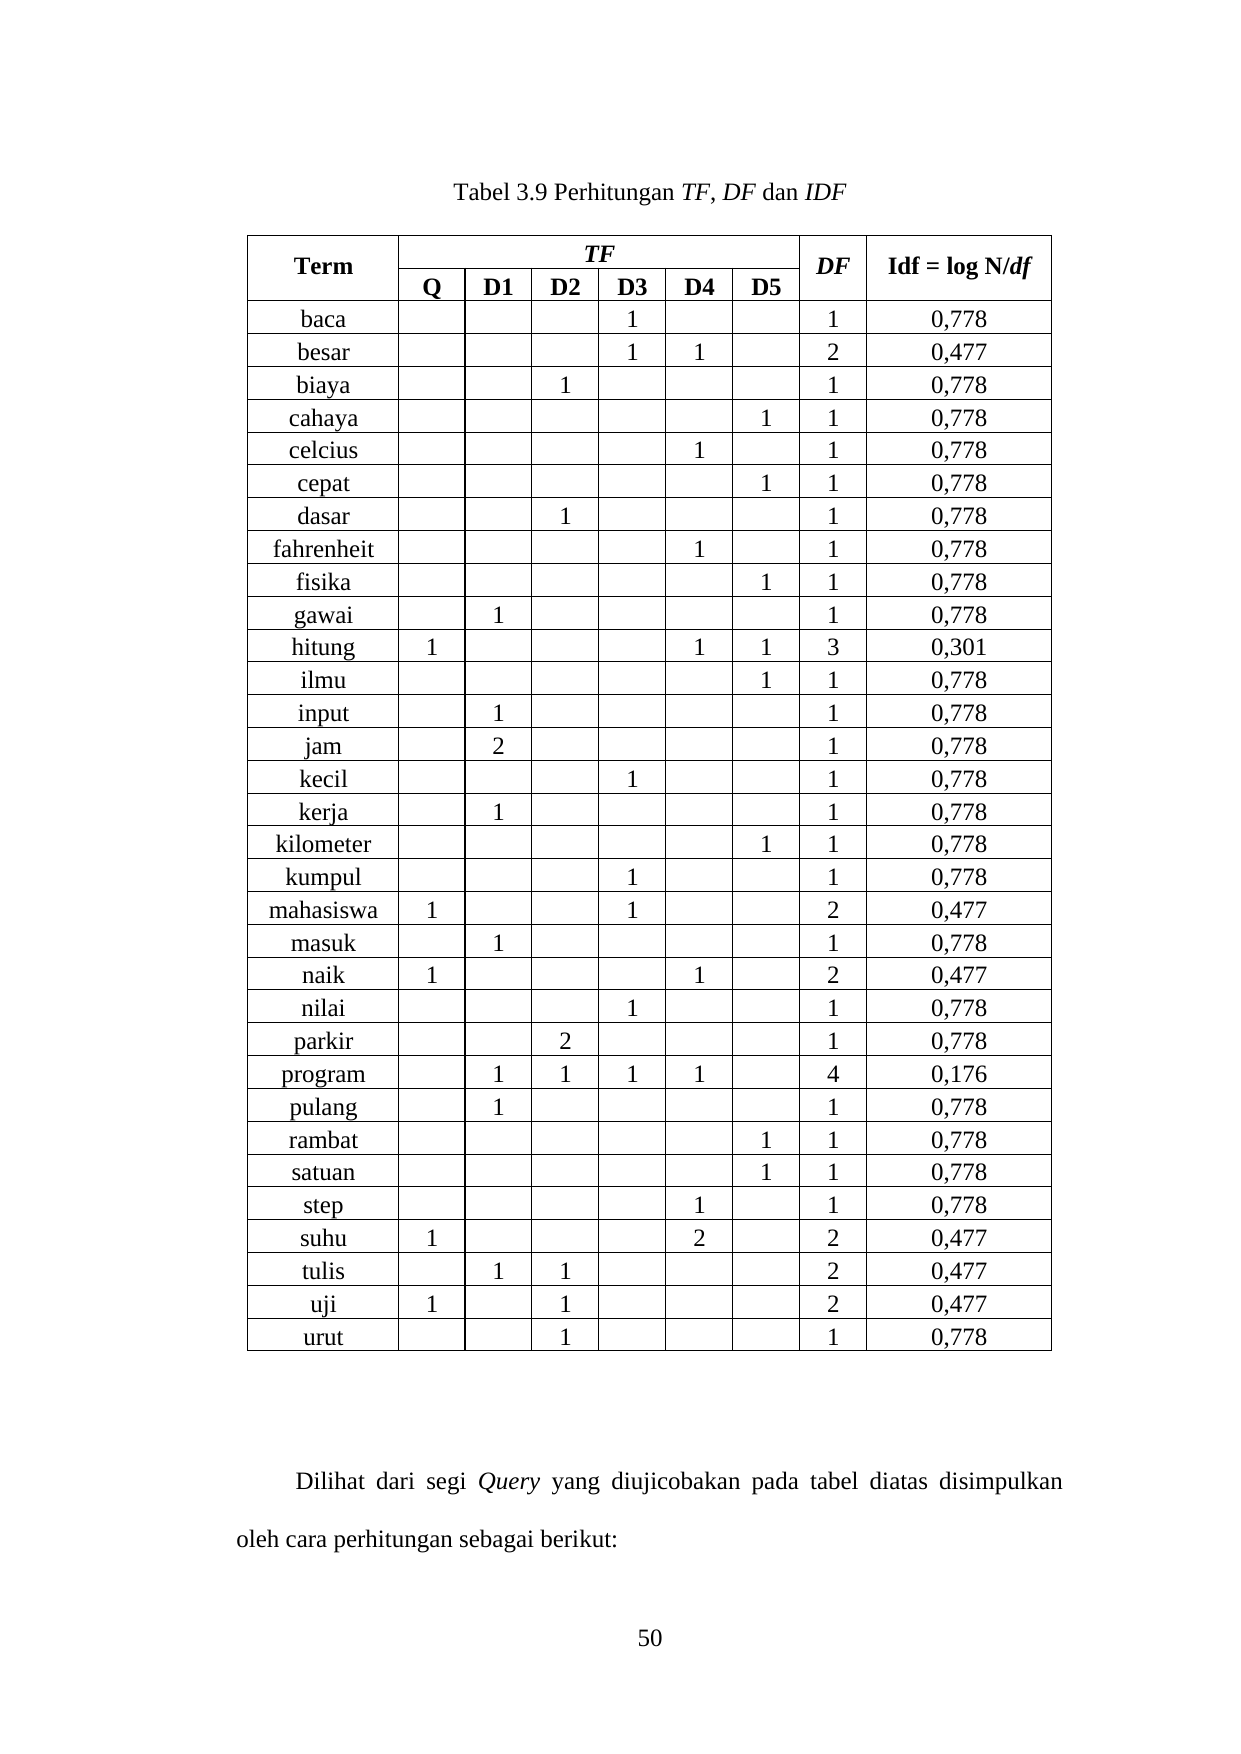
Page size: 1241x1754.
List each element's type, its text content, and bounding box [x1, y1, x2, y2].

table_cell ilmu [248, 662, 398, 694]
table_cell [399, 433, 464, 464]
table_cell [599, 564, 665, 596]
table_cell [599, 597, 665, 628]
table_cell [532, 301, 598, 333]
table_cell naik [248, 958, 398, 989]
table_cell jam [248, 728, 398, 760]
table_cell 1 [399, 630, 464, 661]
table_cell [666, 662, 732, 694]
table_cell [733, 1253, 799, 1285]
table_cell [599, 433, 665, 464]
table_cell [399, 1253, 464, 1285]
table_cell 1 [532, 1056, 598, 1088]
table_cell [399, 925, 464, 957]
text Tabel 3.9 Perhitungan TF, DF dan IDF [236, 177, 1063, 206]
table_cell [532, 597, 598, 628]
table_cell [532, 400, 598, 432]
table_cell [532, 334, 598, 366]
table_cell parkir [248, 1023, 398, 1055]
table_cell 0,778 [867, 826, 1051, 858]
table_header DF [800, 236, 866, 300]
table_cell [733, 958, 799, 989]
table_cell [733, 990, 799, 1022]
table_cell 1 [800, 1319, 866, 1350]
table_cell kerja [248, 794, 398, 825]
table_cell [532, 990, 598, 1022]
table_cell [666, 1023, 732, 1055]
table_cell 1 [800, 925, 866, 957]
table_cell [599, 498, 665, 530]
table_cell dasar [248, 498, 398, 530]
table_cell 1 [666, 630, 732, 661]
table_cell D5 [733, 269, 799, 300]
table_cell [399, 695, 464, 727]
table_cell 0,778 [867, 794, 1051, 825]
table_cell [466, 400, 531, 432]
table_cell [733, 597, 799, 628]
table_cell [399, 367, 464, 399]
table_cell 1 [800, 761, 866, 792]
table_cell 1 [532, 1286, 598, 1317]
table_cell baca [248, 301, 398, 333]
table_cell 1 [399, 1286, 464, 1317]
table_cell 1 [733, 1122, 799, 1153]
table_cell step [248, 1187, 398, 1219]
table_cell 0,176 [867, 1056, 1051, 1088]
table_cell [466, 564, 531, 596]
table_cell 2 [800, 958, 866, 989]
table_cell 0,778 [867, 498, 1051, 530]
table_cell [532, 761, 598, 792]
table_cell [532, 1220, 598, 1252]
table_cell [666, 564, 732, 596]
table_cell 1 [466, 794, 531, 825]
table_cell [733, 433, 799, 464]
table_cell [399, 826, 464, 858]
table_cell 0,778 [867, 1089, 1051, 1121]
table_cell 1 [599, 761, 665, 792]
table_cell [666, 892, 732, 924]
table_cell [532, 531, 598, 563]
table_cell [399, 761, 464, 792]
table_cell 1 [800, 1023, 866, 1055]
table_cell [666, 301, 732, 333]
table_cell [399, 597, 464, 628]
table_cell [666, 859, 732, 891]
table_cell [399, 1122, 464, 1153]
table_cell 1 [399, 1220, 464, 1252]
table_cell [733, 1286, 799, 1317]
table_cell 0,778 [867, 1122, 1051, 1153]
table_cell 0,778 [867, 564, 1051, 596]
table_cell kumpul [248, 859, 398, 891]
table_cell 1 [733, 465, 799, 497]
table_cell fisika [248, 564, 398, 596]
table_cell [532, 695, 598, 727]
table_cell cepat [248, 465, 398, 497]
table_cell [399, 1187, 464, 1219]
table_cell 1 [733, 564, 799, 596]
table_cell 1 [800, 826, 866, 858]
table_cell tulis [248, 1253, 398, 1285]
table_cell 1 [599, 1056, 665, 1088]
table_cell [666, 695, 732, 727]
table_cell 0,778 [867, 859, 1051, 891]
table_cell rambat [248, 1122, 398, 1153]
table_cell [599, 465, 665, 497]
table_cell [733, 1056, 799, 1088]
table_cell 1 [800, 498, 866, 530]
table_cell 1 [666, 1056, 732, 1088]
table_cell [666, 597, 732, 628]
table_cell [666, 761, 732, 792]
table_cell [599, 662, 665, 694]
table_cell Q [399, 269, 464, 300]
table_cell 0,778 [867, 465, 1051, 497]
table_cell [599, 367, 665, 399]
table_cell 0,477 [867, 892, 1051, 924]
table_cell [532, 925, 598, 957]
table_cell 0,778 [867, 531, 1051, 563]
table_cell 0,778 [867, 597, 1051, 628]
table_cell [532, 1187, 598, 1219]
table_cell 0,778 [867, 761, 1051, 792]
table_cell 2 [532, 1023, 598, 1055]
table_cell 0,778 [867, 1155, 1051, 1186]
table_cell 1 [599, 334, 665, 366]
table_cell [599, 1023, 665, 1055]
table_cell [733, 859, 799, 891]
table_cell [466, 1319, 531, 1350]
table_cell 0,477 [867, 334, 1051, 366]
table_cell 1 [800, 1155, 866, 1186]
table_cell uji [248, 1286, 398, 1317]
table_cell kilometer [248, 826, 398, 858]
table_cell [399, 1089, 464, 1121]
table_cell 1 [800, 859, 866, 891]
table_cell [666, 826, 732, 858]
table_cell [399, 1319, 464, 1350]
table_cell 0,778 [867, 1319, 1051, 1350]
table_cell cahaya [248, 400, 398, 432]
table_cell [466, 1155, 531, 1186]
table_cell [599, 958, 665, 989]
table_header Idf = log N/df [867, 236, 1051, 300]
table_cell [399, 564, 464, 596]
table_cell [733, 892, 799, 924]
table_cell 1 [800, 564, 866, 596]
table_cell biaya [248, 367, 398, 399]
table_cell 1 [800, 728, 866, 760]
table_cell [466, 1122, 531, 1153]
table_cell 1 [599, 990, 665, 1022]
table_cell 3 [800, 630, 866, 661]
table_cell [666, 400, 732, 432]
table_cell [399, 334, 464, 366]
table_cell 1 [800, 367, 866, 399]
table_cell 0,778 [867, 1187, 1051, 1219]
table_cell [466, 1187, 531, 1219]
table_cell 1 [666, 1187, 732, 1219]
table_cell [666, 1155, 732, 1186]
table_cell [532, 958, 598, 989]
table_cell satuan [248, 1155, 398, 1186]
table_cell [733, 761, 799, 792]
table_cell [466, 465, 531, 497]
table_cell [399, 990, 464, 1022]
table_cell 1 [733, 1155, 799, 1186]
table_cell [399, 1023, 464, 1055]
table_cell 4 [800, 1056, 866, 1088]
table_cell [733, 1319, 799, 1350]
table_cell [666, 1089, 732, 1121]
table_cell D4 [666, 269, 732, 300]
table_cell 1 [800, 301, 866, 333]
table_cell 0,477 [867, 958, 1051, 989]
table_cell 1 [466, 695, 531, 727]
table_cell [733, 531, 799, 563]
table_header TF [399, 236, 799, 267]
table_cell 1 [532, 498, 598, 530]
table_cell [399, 794, 464, 825]
table_cell [599, 1253, 665, 1285]
table_cell [466, 826, 531, 858]
table_cell [733, 1187, 799, 1219]
table_cell [532, 465, 598, 497]
table_cell 0,778 [867, 400, 1051, 432]
table_cell 1 [666, 958, 732, 989]
table_cell [466, 662, 531, 694]
table_cell celcius [248, 433, 398, 464]
table_cell gawai [248, 597, 398, 628]
table_cell [599, 630, 665, 661]
table_cell 1 [800, 531, 866, 563]
table_cell 1 [800, 597, 866, 628]
table_cell 1 [466, 925, 531, 957]
table_cell kecil [248, 761, 398, 792]
table_cell [466, 498, 531, 530]
table_cell [532, 662, 598, 694]
table_cell D3 [599, 269, 665, 300]
table_cell 1 [733, 826, 799, 858]
table_cell [666, 794, 732, 825]
table_cell 0,778 [867, 1023, 1051, 1055]
table_cell hitung [248, 630, 398, 661]
table_cell [466, 531, 531, 563]
table_cell [733, 728, 799, 760]
table_cell [399, 531, 464, 563]
table_cell 1 [466, 1253, 531, 1285]
table_cell 0,477 [867, 1220, 1051, 1252]
table_cell [466, 859, 531, 891]
table_cell [666, 498, 732, 530]
table_cell [466, 433, 531, 464]
table_cell [666, 1122, 732, 1153]
table_cell 1 [800, 465, 866, 497]
table_cell 1 [532, 1319, 598, 1350]
table_cell 1 [800, 400, 866, 432]
table_cell [466, 301, 531, 333]
table_cell 1 [800, 1089, 866, 1121]
table_cell [599, 826, 665, 858]
table_cell 0,778 [867, 367, 1051, 399]
table_cell [466, 761, 531, 792]
table_cell D1 [466, 269, 531, 300]
table_cell [733, 1023, 799, 1055]
table_cell 1 [532, 367, 598, 399]
table_cell 1 [466, 597, 531, 628]
table_cell 1 [466, 1089, 531, 1121]
table_cell suhu [248, 1220, 398, 1252]
table_cell 0,778 [867, 662, 1051, 694]
table_cell 0,778 [867, 728, 1051, 760]
table_cell 2 [800, 1253, 866, 1285]
table_cell pulang [248, 1089, 398, 1121]
table_cell nilai [248, 990, 398, 1022]
table_cell [599, 400, 665, 432]
table_cell 1 [800, 1122, 866, 1153]
table_cell 2 [800, 334, 866, 366]
table_cell 0,778 [867, 695, 1051, 727]
table_cell 2 [800, 1286, 866, 1317]
table_cell [466, 367, 531, 399]
table_cell 1 [666, 433, 732, 464]
table_cell [532, 1089, 598, 1121]
table_cell [399, 1155, 464, 1186]
table_cell 1 [599, 859, 665, 891]
table_cell fahrenheit [248, 531, 398, 563]
table_cell 0,778 [867, 925, 1051, 957]
table_cell 1 [399, 892, 464, 924]
table_cell [532, 433, 598, 464]
table_cell [666, 1286, 732, 1317]
table_cell 1 [599, 892, 665, 924]
table_cell [399, 498, 464, 530]
table_cell [532, 794, 598, 825]
table_cell [666, 465, 732, 497]
table_cell 1 [733, 630, 799, 661]
table_cell 0,477 [867, 1253, 1051, 1285]
table_cell 2 [800, 892, 866, 924]
table_cell [532, 1155, 598, 1186]
table_cell besar [248, 334, 398, 366]
table_cell [733, 695, 799, 727]
table_cell [466, 990, 531, 1022]
table_cell [532, 564, 598, 596]
table_cell 1 [599, 301, 665, 333]
table_cell [599, 794, 665, 825]
table_cell [466, 630, 531, 661]
table_cell 1 [800, 433, 866, 464]
table_cell D2 [532, 269, 598, 300]
table_cell [599, 1122, 665, 1153]
table_cell 1 [666, 531, 732, 563]
table_cell urut [248, 1319, 398, 1350]
table_cell 1 [800, 695, 866, 727]
table_cell [666, 1319, 732, 1350]
table_cell masuk [248, 925, 398, 957]
table_cell [599, 695, 665, 727]
table_cell [666, 1253, 732, 1285]
table_cell [466, 334, 531, 366]
table_cell [733, 1220, 799, 1252]
table_cell [532, 859, 598, 891]
table_cell [399, 1056, 464, 1088]
table_cell 1 [733, 662, 799, 694]
table_cell [733, 925, 799, 957]
table_cell [599, 531, 665, 563]
table_cell 0,477 [867, 1286, 1051, 1317]
table_cell [466, 892, 531, 924]
table_cell [599, 728, 665, 760]
table_cell [532, 892, 598, 924]
table_cell [733, 1089, 799, 1121]
table_cell 1 [800, 794, 866, 825]
table_cell 1 [666, 334, 732, 366]
table_cell [666, 925, 732, 957]
table_cell [399, 662, 464, 694]
table_cell 1 [399, 958, 464, 989]
table_cell [599, 1155, 665, 1186]
table_cell [666, 728, 732, 760]
table_cell 0,778 [867, 433, 1051, 464]
table_cell [599, 1187, 665, 1219]
table_cell [599, 1220, 665, 1252]
table_cell [399, 400, 464, 432]
table_header Term [248, 236, 398, 300]
table_cell [599, 1319, 665, 1350]
table_cell 0,778 [867, 301, 1051, 333]
table_cell [466, 1286, 531, 1317]
table_cell [733, 498, 799, 530]
table_cell [733, 334, 799, 366]
table_cell [532, 1122, 598, 1153]
table_cell 2 [466, 728, 531, 760]
table_cell [399, 301, 464, 333]
table_cell 0,301 [867, 630, 1051, 661]
table_cell 1 [800, 662, 866, 694]
table_cell [733, 367, 799, 399]
table_cell [599, 1286, 665, 1317]
table_cell [466, 1023, 531, 1055]
table_cell 0,778 [867, 990, 1051, 1022]
text Dilihat dari segi Query yang diujicobakan pada tabel diatas disimpulkan oleh cara perhitungan sebagai berikut: [236, 1466, 1063, 1553]
table_cell 2 [666, 1220, 732, 1252]
table_cell [599, 1089, 665, 1121]
table_cell 1 [800, 990, 866, 1022]
table_cell input [248, 695, 398, 727]
table_cell program [248, 1056, 398, 1088]
table_cell 1 [532, 1253, 598, 1285]
table_cell [466, 1220, 531, 1252]
table_cell [599, 925, 665, 957]
table_cell [733, 301, 799, 333]
table_cell [399, 728, 464, 760]
table_cell 1 [466, 1056, 531, 1088]
table_cell [399, 465, 464, 497]
table_cell [532, 728, 598, 760]
table_cell [666, 367, 732, 399]
table_cell [399, 859, 464, 891]
table_cell mahasiswa [248, 892, 398, 924]
table_cell [666, 990, 732, 1022]
table_cell 1 [733, 400, 799, 432]
table_cell [532, 826, 598, 858]
table_cell 1 [800, 1187, 866, 1219]
table_cell [733, 794, 799, 825]
table_cell 2 [800, 1220, 866, 1252]
table_cell [466, 958, 531, 989]
table_cell [532, 630, 598, 661]
